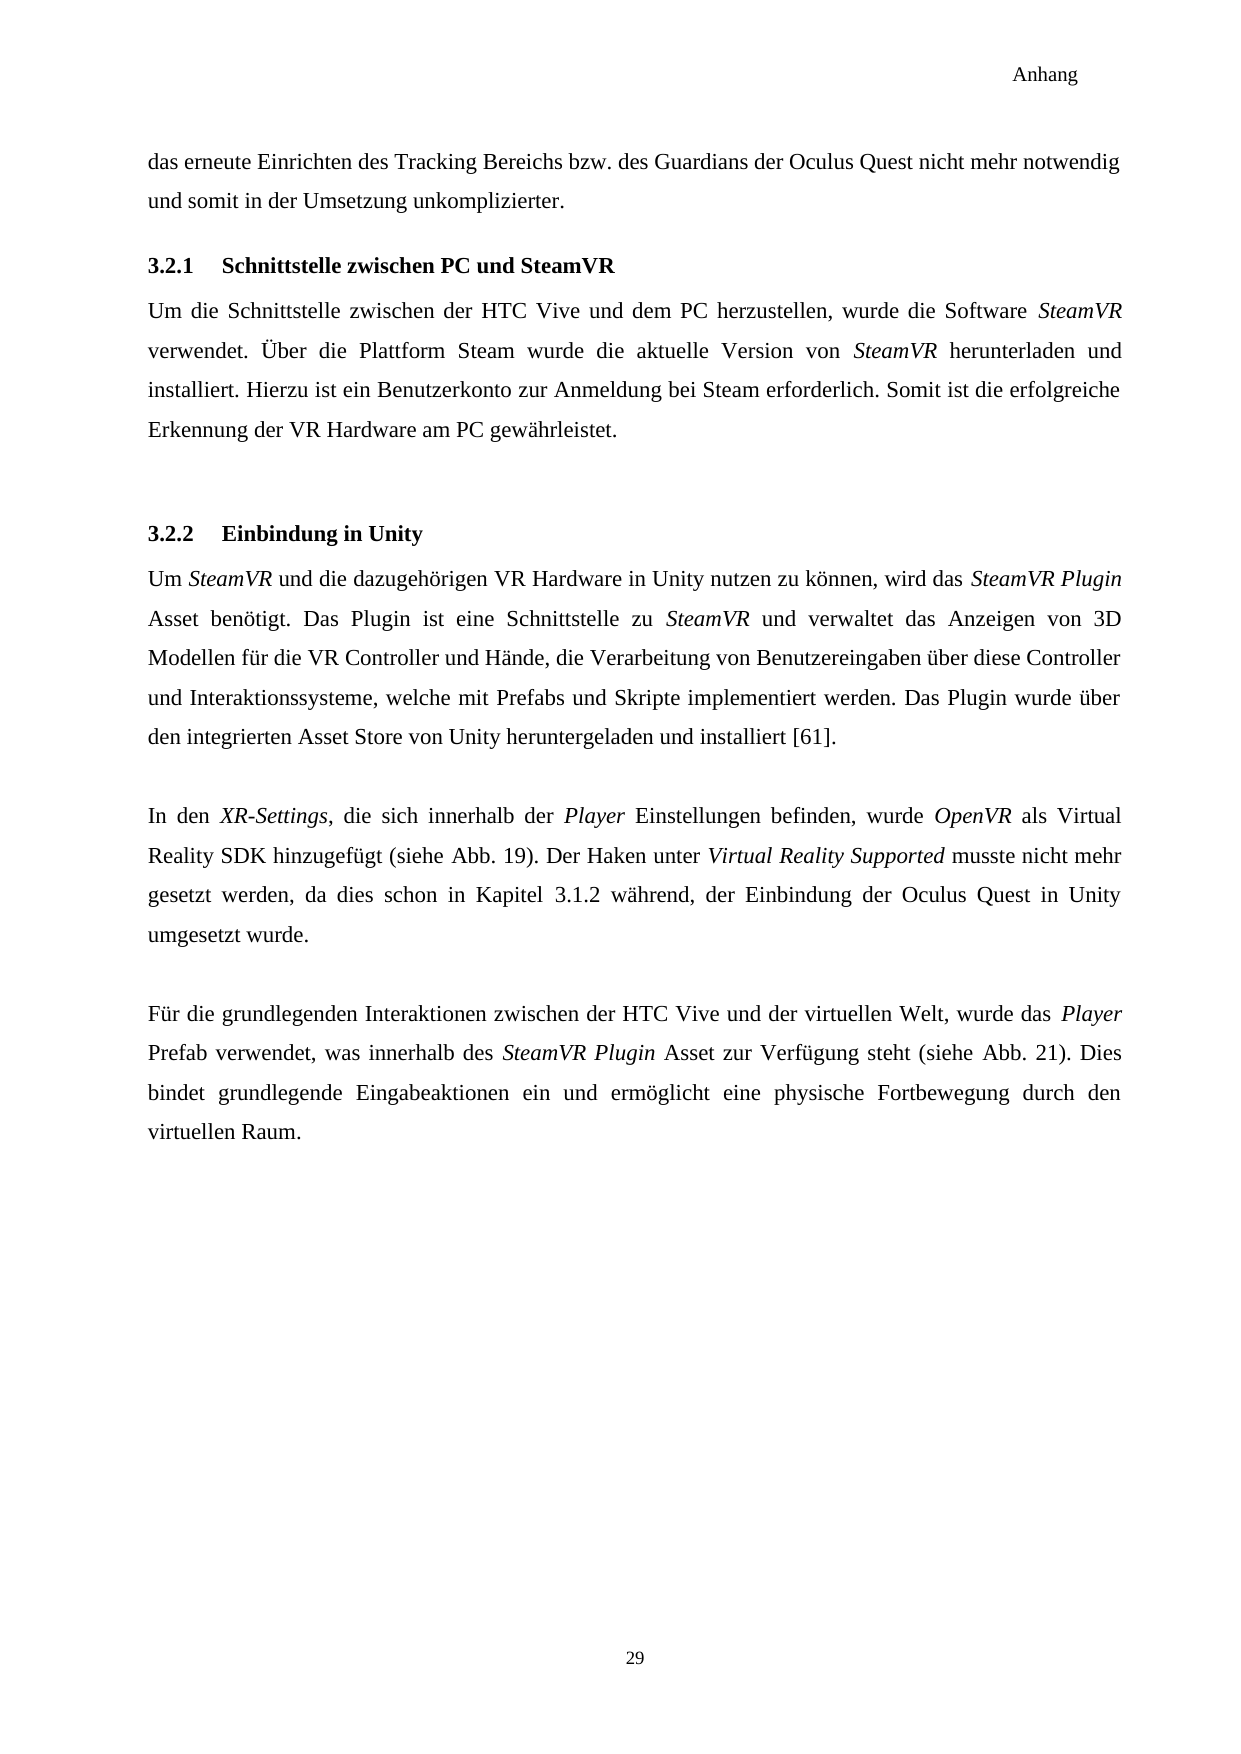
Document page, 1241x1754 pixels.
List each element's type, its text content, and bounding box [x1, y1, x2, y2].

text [148, 148, 1122, 213]
subtitle Schnittstelle zwischen PC und SteamVR [148, 252, 1122, 278]
text Um die Schnittstelle zwischen der HTC Vive und dem PC herzustellen, wurde die Software SteamVR verwendet. Über die Plattform Steam wurde die aktuelle Version von SteamVR herunterladen und installiert. Hierzu ist ein Benutzerkonto zur Anmeldung bei Steam erforderlich. Somit ist die erfolgreiche Erkennung der VR Hardware am PC gewährleistet. [148, 297, 1122, 442]
subtitle Einbindung in Unity [148, 520, 1122, 546]
text Um SteamVR und die dazugehörigen VR Hardware in Unity nutzen zu können, wird das SteamVR Plugin Asset benötigt. Das Plugin ist eine Schnittstelle zu SteamVR und verwaltet das Anzeigen von 3D Modellen für die VR Controller und Hände, die Verarbeitung von Benutzereingaben über diese Controller und Interaktionssysteme, welche mit Prefabs und Skripte implementiert werden. Das Plugin wurde über den integrierten Asset Store von Unity heruntergeladen und installiert . [148, 566, 1122, 750]
text Für die grundlegenden Interaktionen zwischen der HTC Vive und der virtuellen Welt, wurde das Player Prefab verwendet, was innerhalb des SteamVR Plugin Asset zur Verfügung steht (siehe Abb. 21). Dies bindet grundlegende Eingabeaktionen ein und ermöglicht eine physische Fortbewegung durch den virtuellen Raum. [148, 1000, 1122, 1144]
text In den XR-Settings, die sich innerhalb der Player Einstellungen befinden, wurde OpenVR als Virtual Reality SDK hinzugefügt (siehe Abb. 19). Der Haken unter Virtual Reality Supported musste nicht mehr gesetzt werden, da dies schon in Kapitel 3.1.2 während, der Einbindung der Oculus Quest in Unity umgesetzt wurde. [148, 802, 1122, 947]
